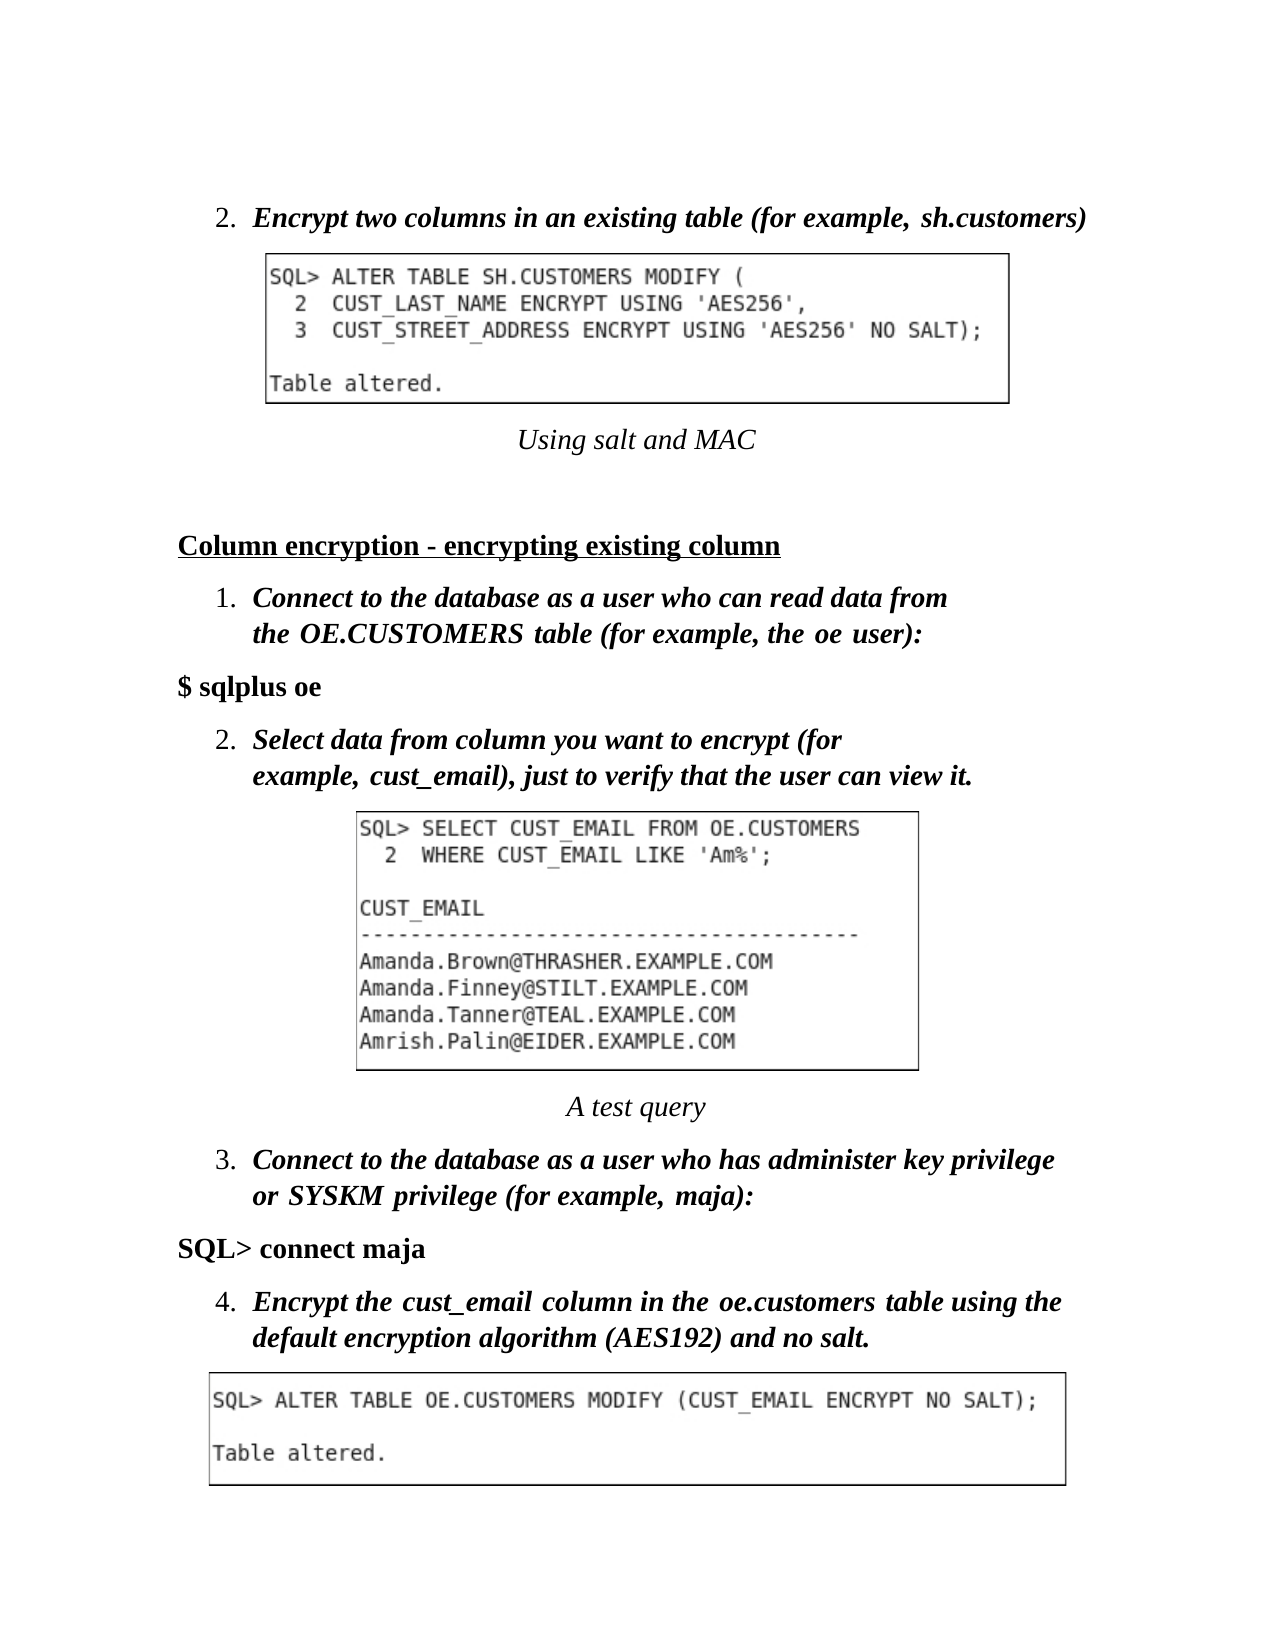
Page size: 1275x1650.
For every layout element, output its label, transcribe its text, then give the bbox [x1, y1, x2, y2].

text A test query [177, 1089, 1098, 1123]
text $ sqlplus oe [177, 669, 1098, 703]
picture [356, 811, 920, 1071]
text SQL> connect maja [177, 1231, 1098, 1264]
list Encrypt two columns in an existing table (for example, sh.customers) [215, 200, 1098, 234]
picture [208, 1372, 1067, 1486]
list Encrypt the cust_email column in the oe.customers table using the default encryption algorithm (AES192) and no salt. [215, 1284, 1098, 1353]
list Connect to the database as a user who has administer key privilege or SYSKM privilege (for example, maja): [215, 1142, 1098, 1212]
text Column encryption - encrypting existing column [177, 528, 1098, 561]
picture [265, 253, 1010, 404]
text Using salt and MAC [177, 422, 1098, 456]
list Select data from column you want to encrypt (for example, cust_email), just to verify that the user can view it. [215, 722, 1098, 792]
list Connect to the database as a user who can read data from the OE.CUSTOMERS table (for example, the oe user): [215, 581, 1098, 650]
